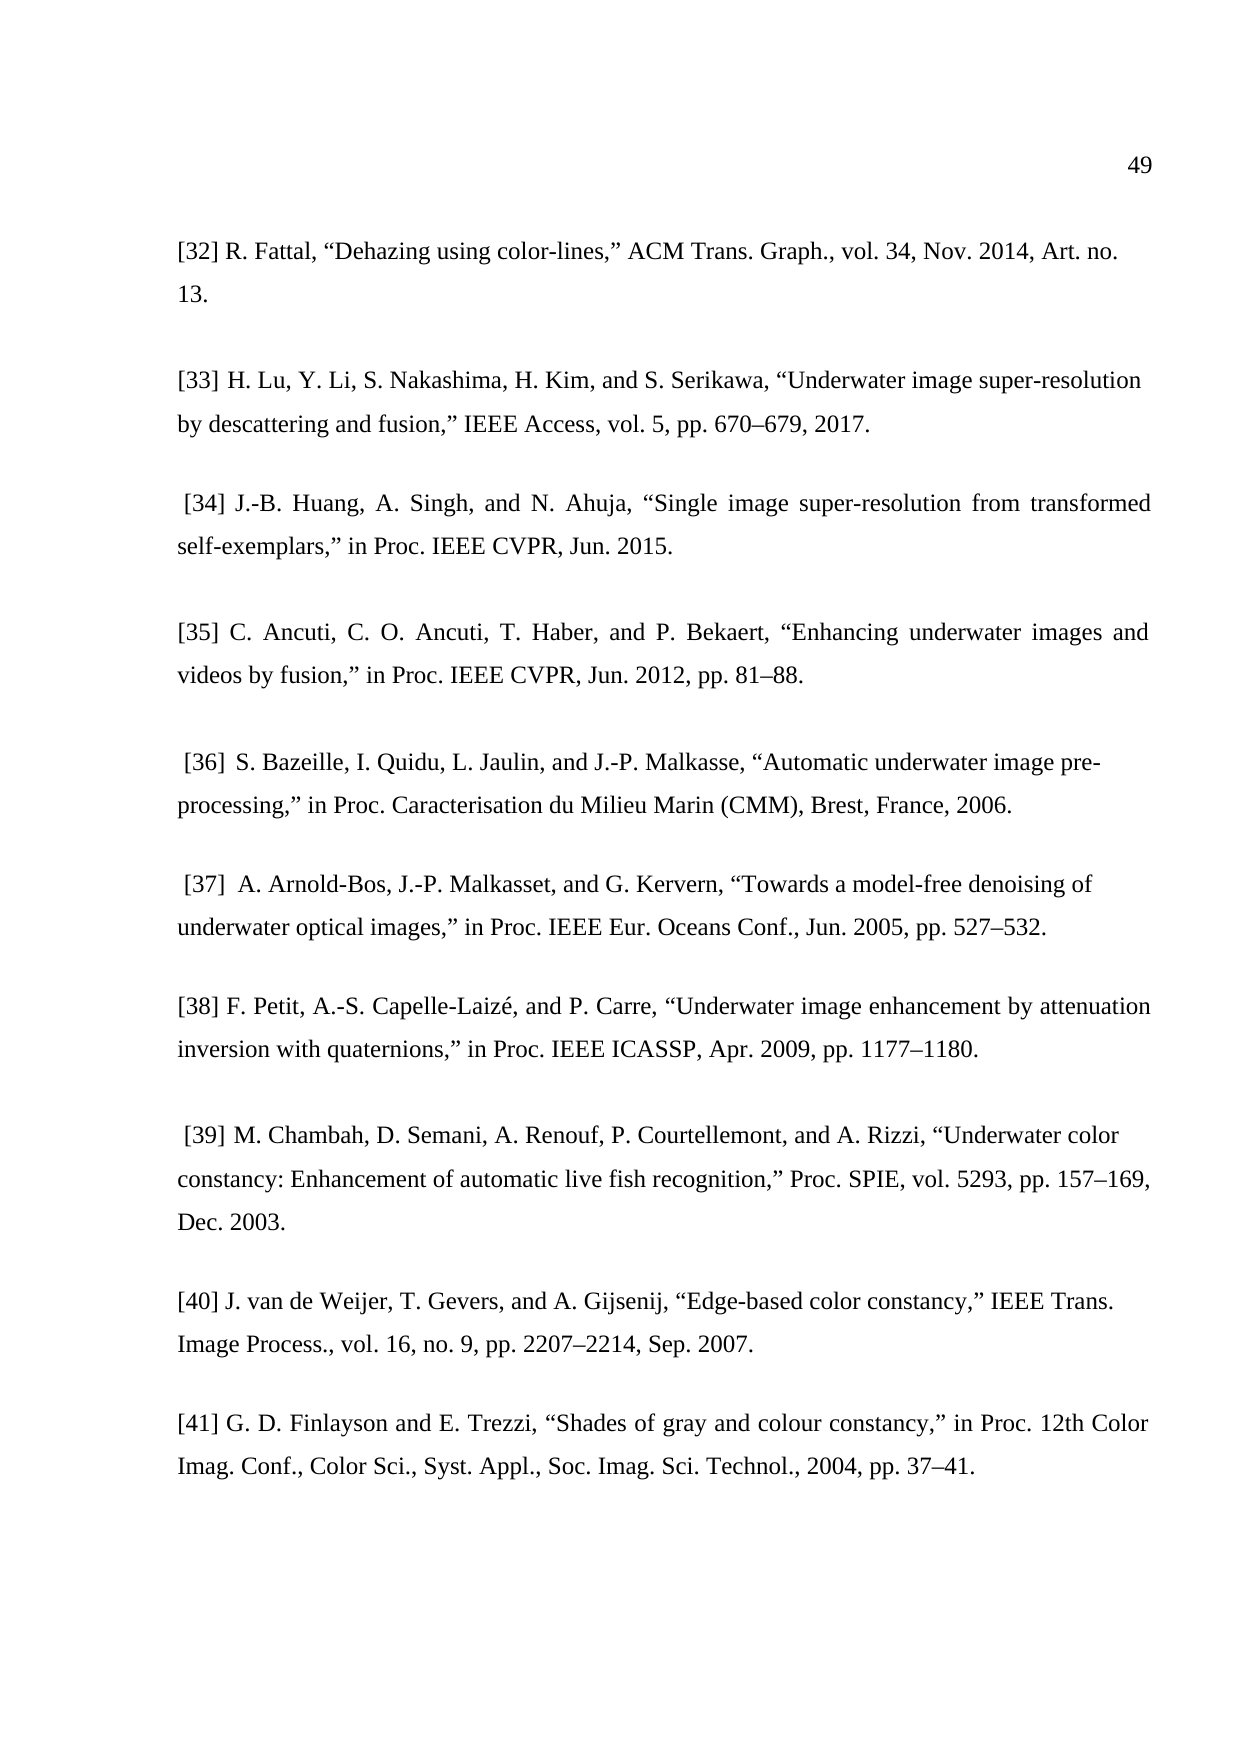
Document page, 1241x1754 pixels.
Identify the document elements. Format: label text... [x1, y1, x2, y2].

text [32] R. Fattal, “Dehazing using color-lines,” ACM Trans. Graph., vol. 34, Nov. 2014, Art. no. [177, 236, 1152, 265]
text Image Process., vol. 16, no. 9, pp. 2207–2214, Sep. 2007. [177, 1329, 1152, 1358]
list M. Chambah, D. Semani, A. Renouf, P. Courtellemont, and A. Rizzi, “Underwater color [183, 1121, 1152, 1149]
text [41] G. D. Finlayson and E. Trezzi, “Shades of gray and colour constancy,” in Proc. 12th Color Imag. Conf., Color Sci., Syst. Appl., Soc. Imag. Sci. Technol., 2004, pp. 37–41. [177, 1408, 1150, 1480]
text [40] J. van de Weijer, T. Gevers, and A. Gijsenij, “Edge-based color constancy,” IEEE Trans. [177, 1286, 1152, 1315]
list H. Lu, Y. Li, S. Nakashima, H. Kim, and S. Serikawa, “Underwater image super-resolution [177, 366, 1152, 394]
text processing,” in Proc. Caracterisation du Milieu Marin (CMM), Brest, France, 2006. [177, 790, 1152, 818]
list F. Petit, A.-S. Capelle-Laizé, and P. Carre, “Underwater image enhancement by attenuation inversion with quaternions,” in Proc. IEEE ICASSP, Apr. 2009, pp. 1177–1180. [177, 991, 1152, 1063]
list S. Bazeille, I. Quidu, L. Jaulin, and J.-P. Malkasse, “Automatic underwater image pre- [183, 747, 1152, 775]
text 13. [177, 279, 1152, 308]
list A. Arnold-Bos, J.-P. Malkasset, and G. Kervern, “Towards a model-free denoising of [183, 869, 1152, 898]
list J.-B. Huang, A. Singh, and N. Ahuja, “Single image super-resolution from transformed self-exemplars,” in Proc. IEEE CVPR, Jun. 2015. [177, 488, 1152, 560]
text by descattering and fusion,” IEEE Access, vol. 5, pp. 670–679, 2017. [177, 409, 1152, 437]
text constancy: Enhancement of automatic live fish recognition,” Proc. SPIE, vol. 5293, pp. 157–169, Dec. 2003. [177, 1164, 1152, 1236]
text underwater optical images,” in Proc. IEEE Eur. Oceans Conf., Jun. 2005, pp. 527–532. [177, 912, 1152, 941]
list C. Ancuti, C. O. Ancuti, T. Haber, and P. Bekaert, “Enhancing underwater images and videos by fusion,” in Proc. IEEE CVPR, Jun. 2012, pp. 81–88. [177, 617, 1150, 689]
text 49 [177, 150, 1152, 179]
